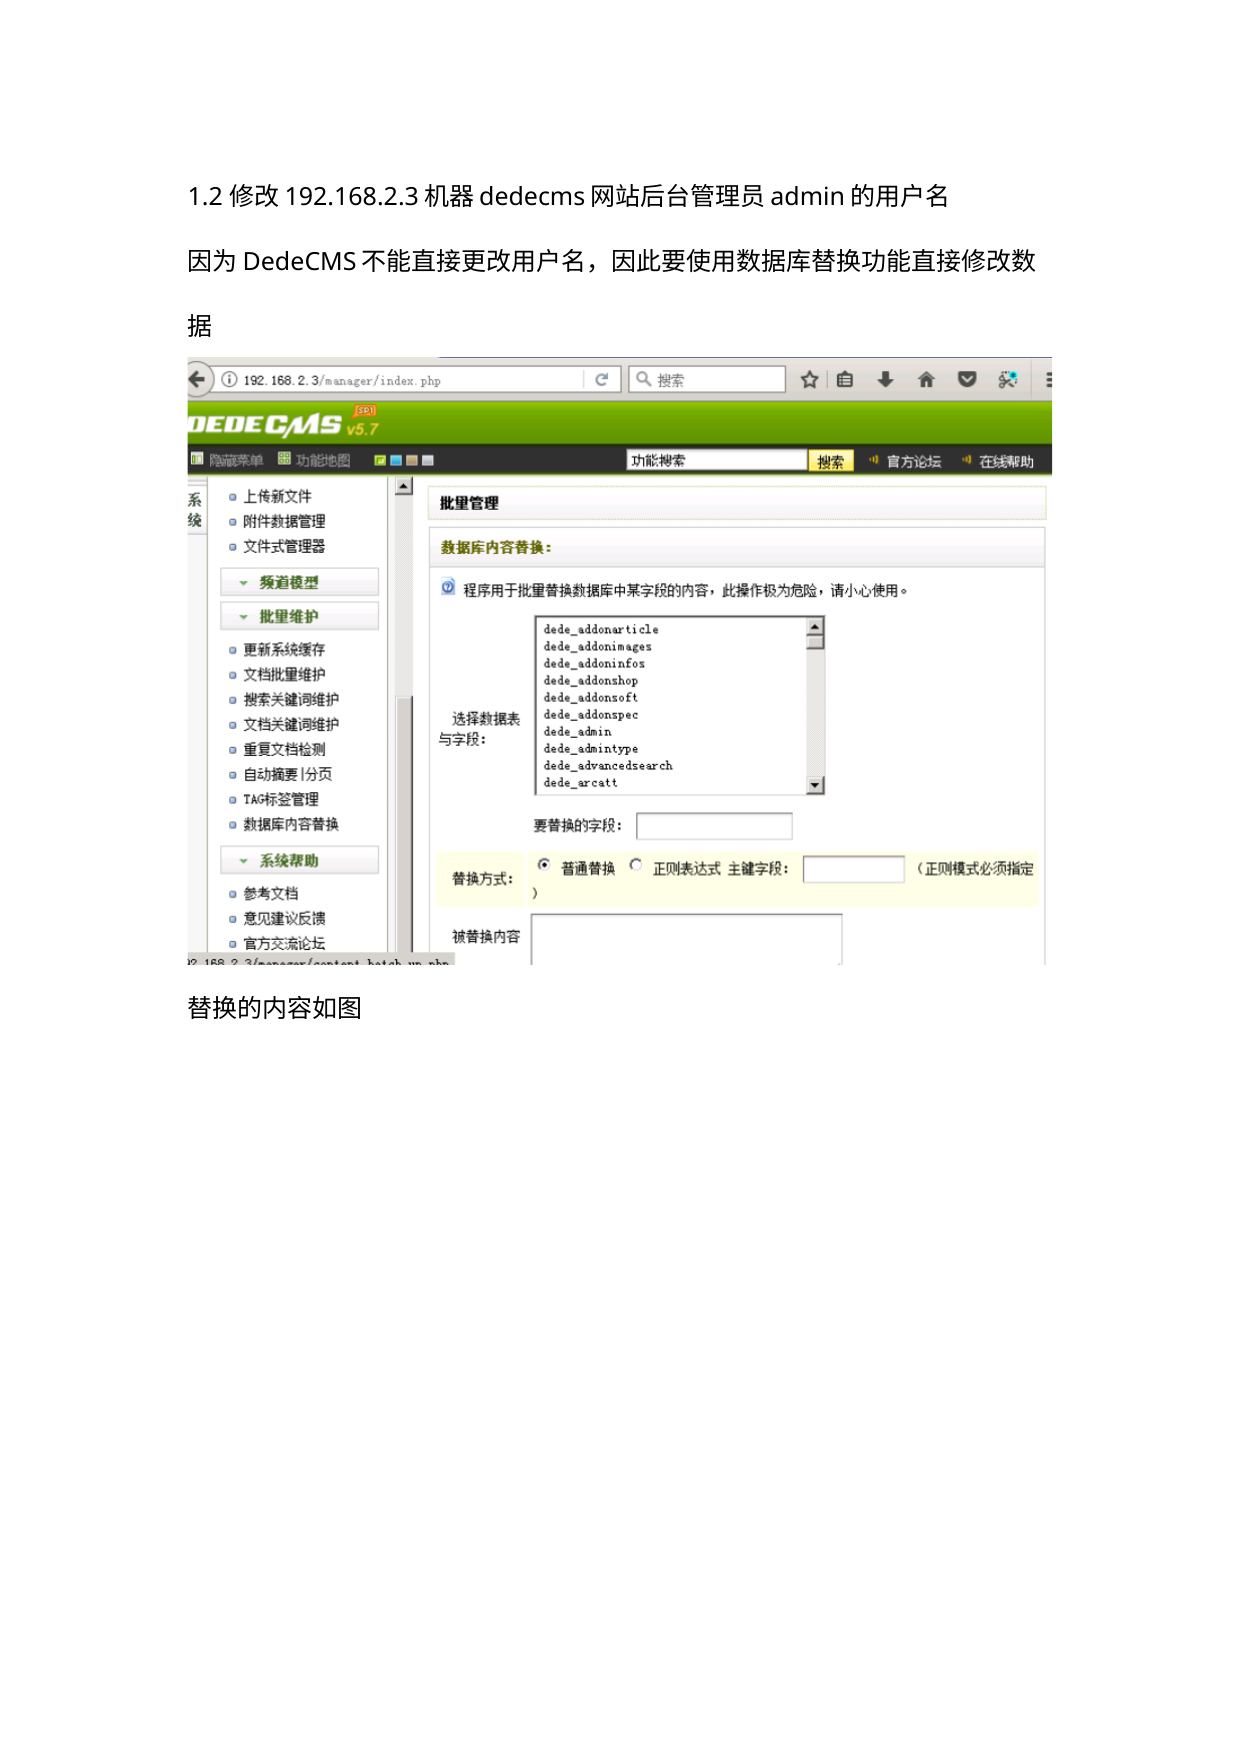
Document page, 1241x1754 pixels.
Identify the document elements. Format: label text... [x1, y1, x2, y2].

list 修改192.168.2.3机器dedecms网站后台管理员admin的用户名 [187, 162, 1053, 227]
picture [187, 357, 1053, 965]
list 因为DedeCMS不能直接更改用户名，因此要使用数据库替换功能直接修改数据 [187, 227, 1053, 357]
list 替换的内容如图 [187, 974, 1053, 1039]
